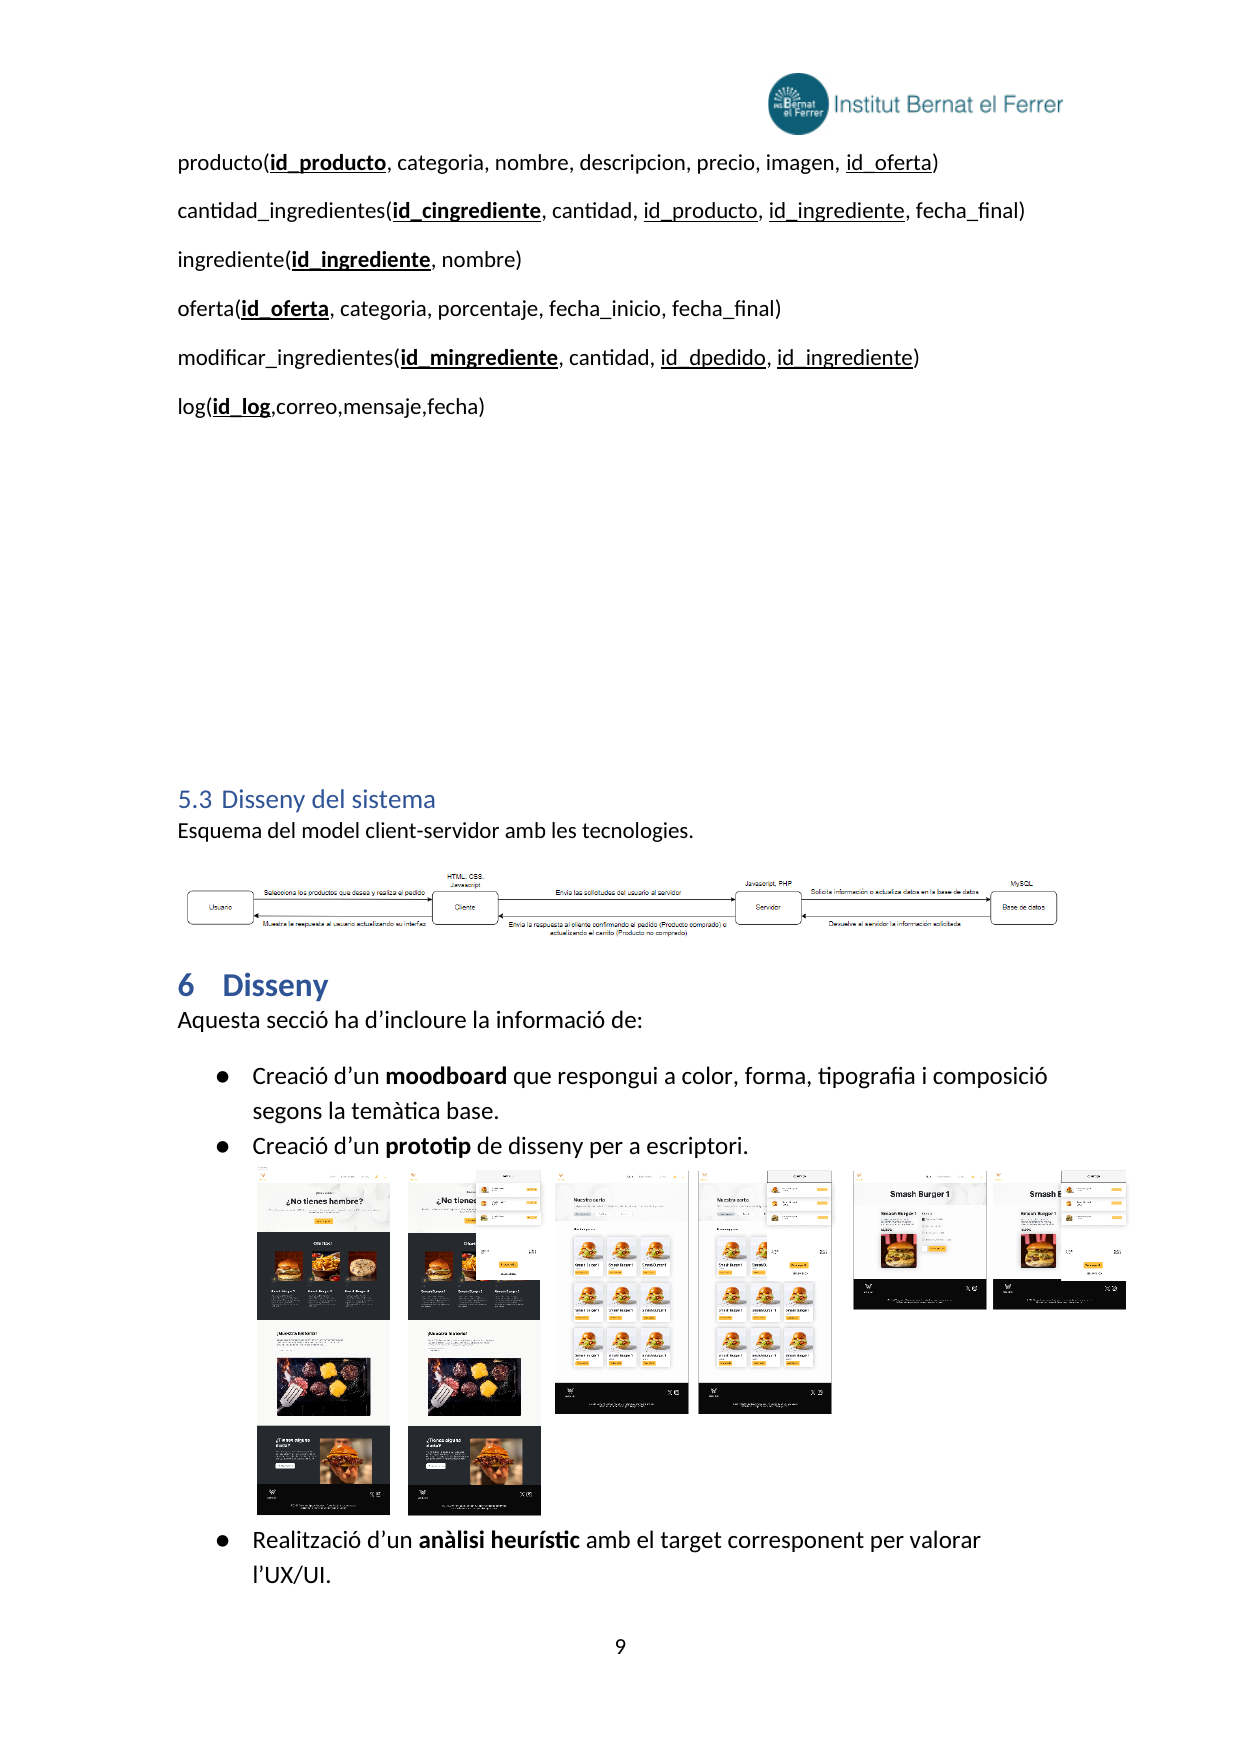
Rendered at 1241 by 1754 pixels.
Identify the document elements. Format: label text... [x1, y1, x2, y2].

subtitle Disseny [177, 964, 1063, 1004]
text ingrediente(id_ingrediente, nombre) [177, 245, 1063, 273]
picture [768, 73, 1064, 135]
picture [252, 1165, 1137, 1520]
text log(id_log,correo,mensaje,fecha) [177, 392, 1063, 420]
text Esquema del model client-servidor amb les tecnologies. [177, 816, 1063, 844]
text Aquesta secció ha d’incloure la informació de: [177, 1004, 1063, 1035]
text modificar_ingredientes(id_mingrediente, cantidad, id_dpedido, id_ingrediente) [177, 343, 1063, 371]
text oferta(id_oferta, categoria, porcentaje, fecha_inicio, fecha_final) [177, 294, 1063, 322]
text cantidad_ingredientes(id_cingrediente, cantidad, id_producto, id_ingrediente, fecha_final) [177, 196, 1063, 224]
text producto(id_producto, categoria, nombre, descripcion, precio, imagen, id_oferta) [177, 148, 1063, 176]
picture [177, 864, 1064, 939]
list Creació d’un prototip de disseny per a escriptori. [215, 1130, 1063, 1161]
subtitle Disseny del sistema [178, 783, 1063, 816]
list Realització d’un anàlisi heurístic amb el target corresponent per valorar l’UX/UI. [215, 1524, 1063, 1589]
list Creació d’un moodboard que respongui a color, forma, tipografia i composició segons la temàtica base. [215, 1060, 1063, 1126]
